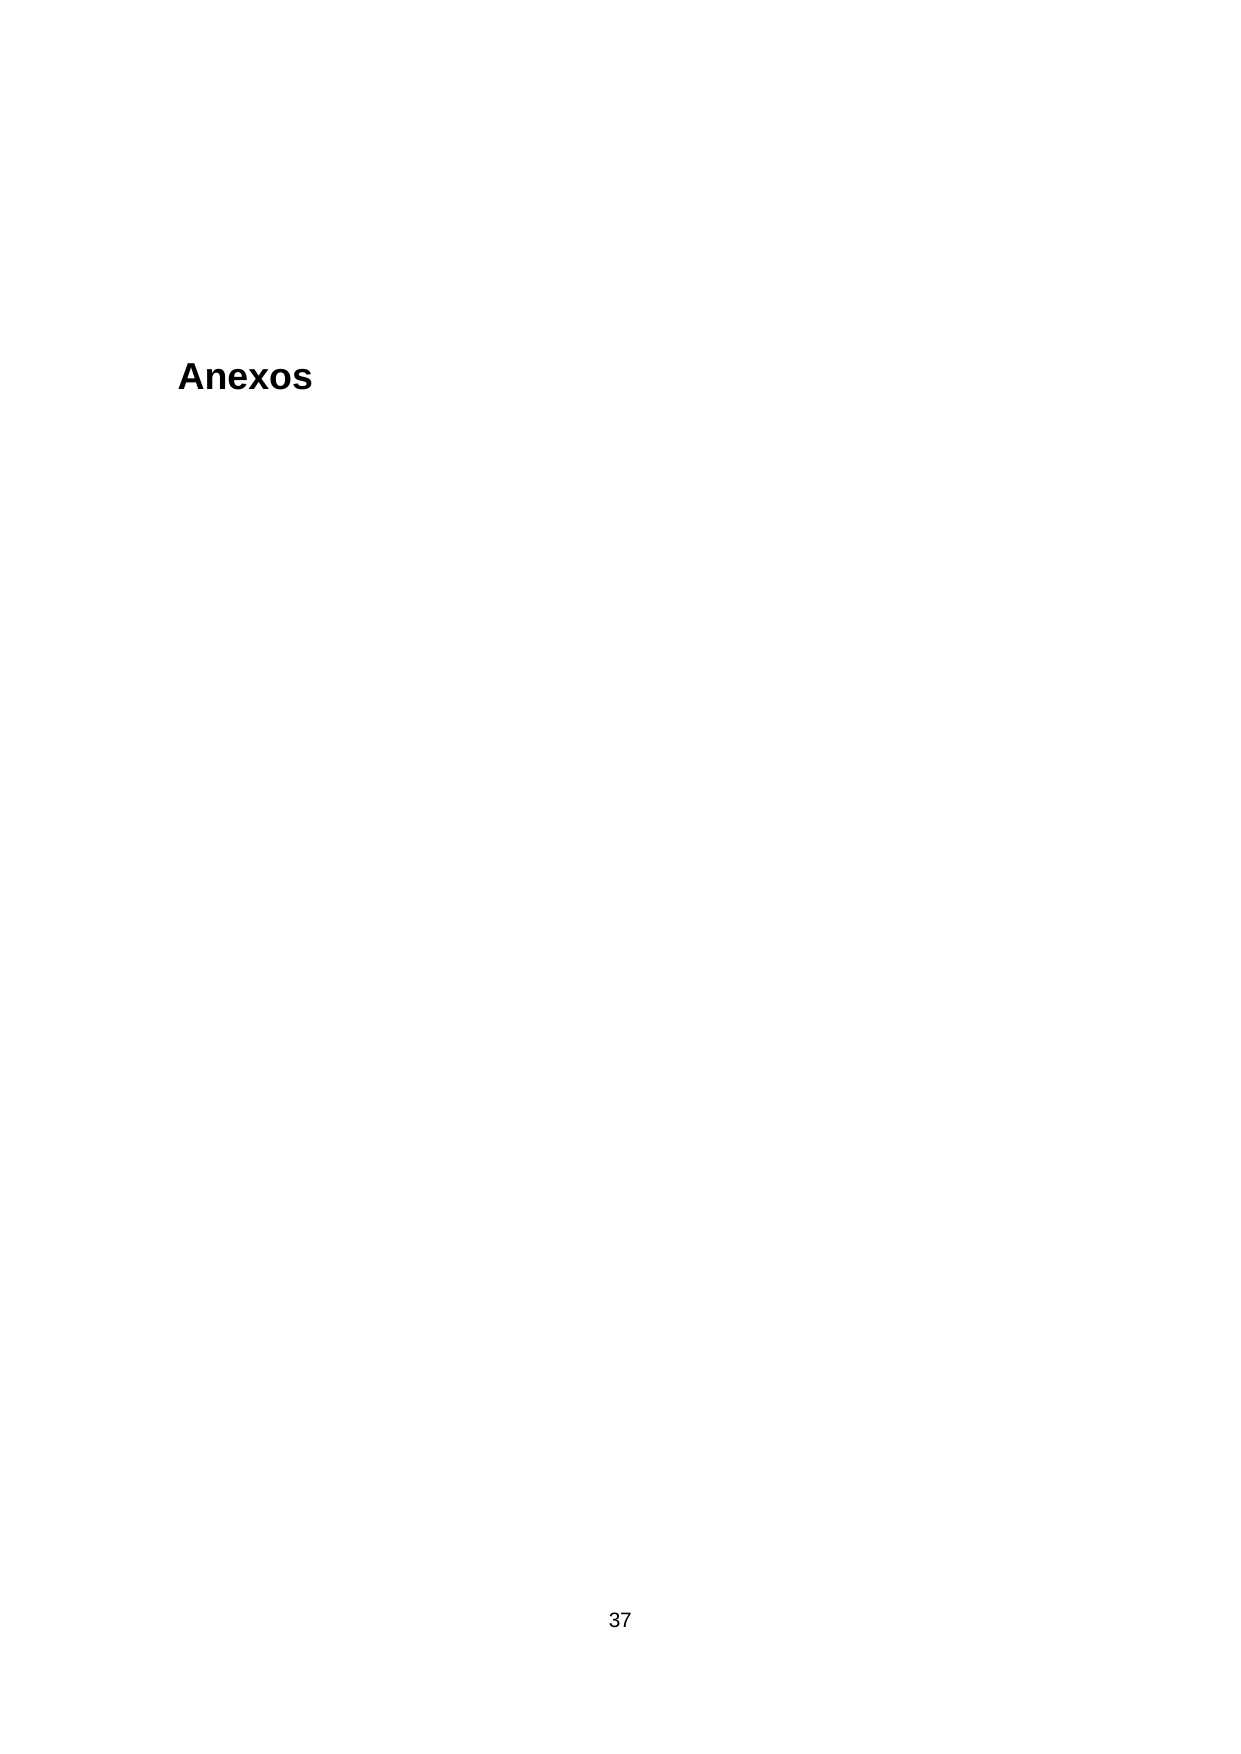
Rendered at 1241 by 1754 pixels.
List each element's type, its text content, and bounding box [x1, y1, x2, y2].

subtitle Anexos [177, 354, 1063, 398]
